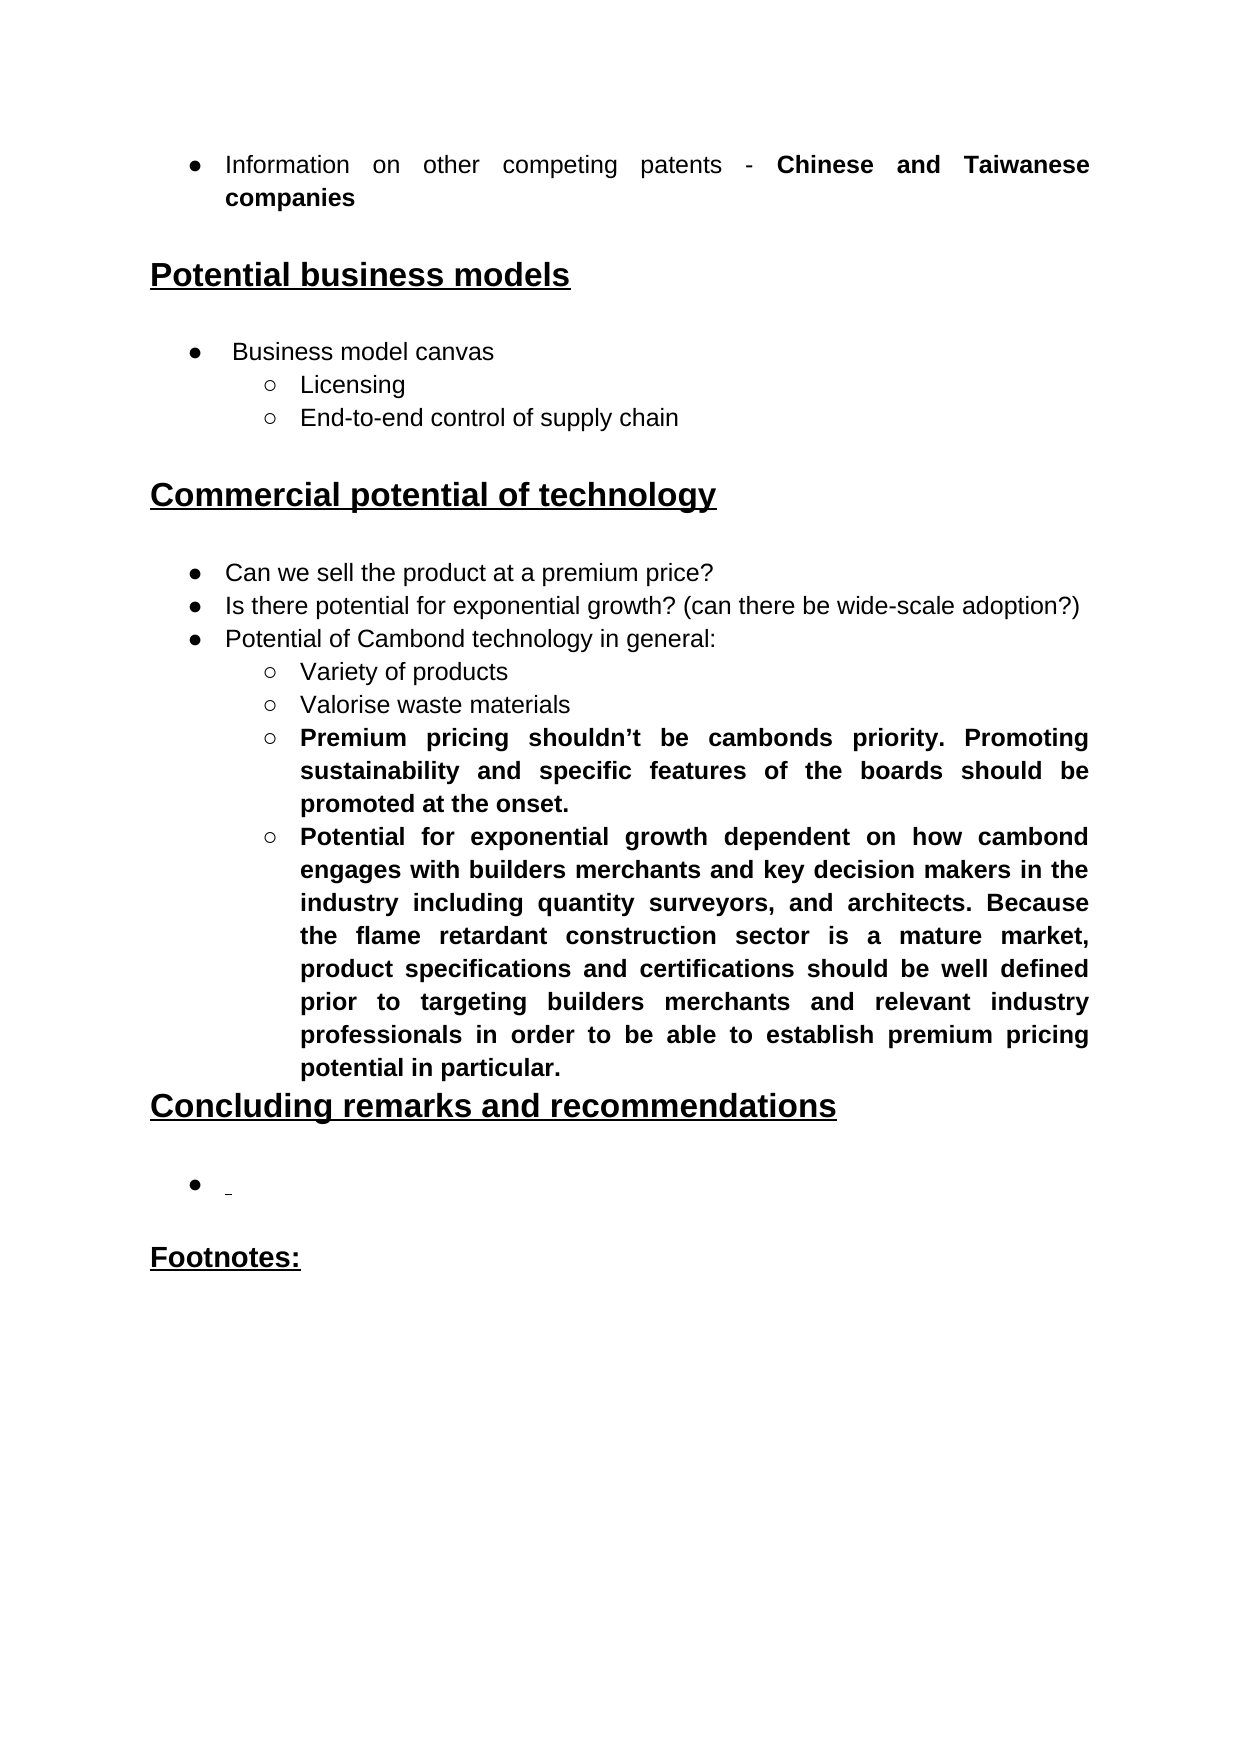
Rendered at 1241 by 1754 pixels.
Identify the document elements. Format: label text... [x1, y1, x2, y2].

list Can we sell the product at a premium price? [187, 558, 1090, 586]
list Licensing [262, 370, 1090, 399]
list Business model canvas [187, 337, 1090, 366]
list Variety of products [262, 657, 1090, 685]
list Is there potential for exponential growth? (can there be wide-scale adoption?) [187, 591, 1090, 619]
list Information on other competing patents - Chinese and Taiwanese companies [187, 150, 1090, 212]
list End-to-end control of supply chain [262, 403, 1090, 432]
text Potential business models [150, 254, 1090, 293]
text Commercial potential of technology [150, 475, 1090, 513]
text Concluding remarks and recommendations [150, 1086, 1090, 1124]
list Premium pricing shouldn’t be cambonds priority. Promoting sustainability and specific features of the boards should be promoted at the onset. [262, 723, 1090, 817]
list Potential for exponential growth dependent on how cambond engages with builders merchants and key decision makers in the industry including quantity surveyors, and architects. Because the flame retardant construction sector is a mature market, product specifications and certifications should be well defined prior to targeting builders merchants and relevant industry professionals in order to be able to establish premium pricing potential in particular. [262, 822, 1090, 1082]
list Potential of Cambond technology in general: [187, 624, 1090, 652]
list Valorise waste materials [262, 690, 1090, 718]
text Footnotes: [150, 1240, 1090, 1274]
